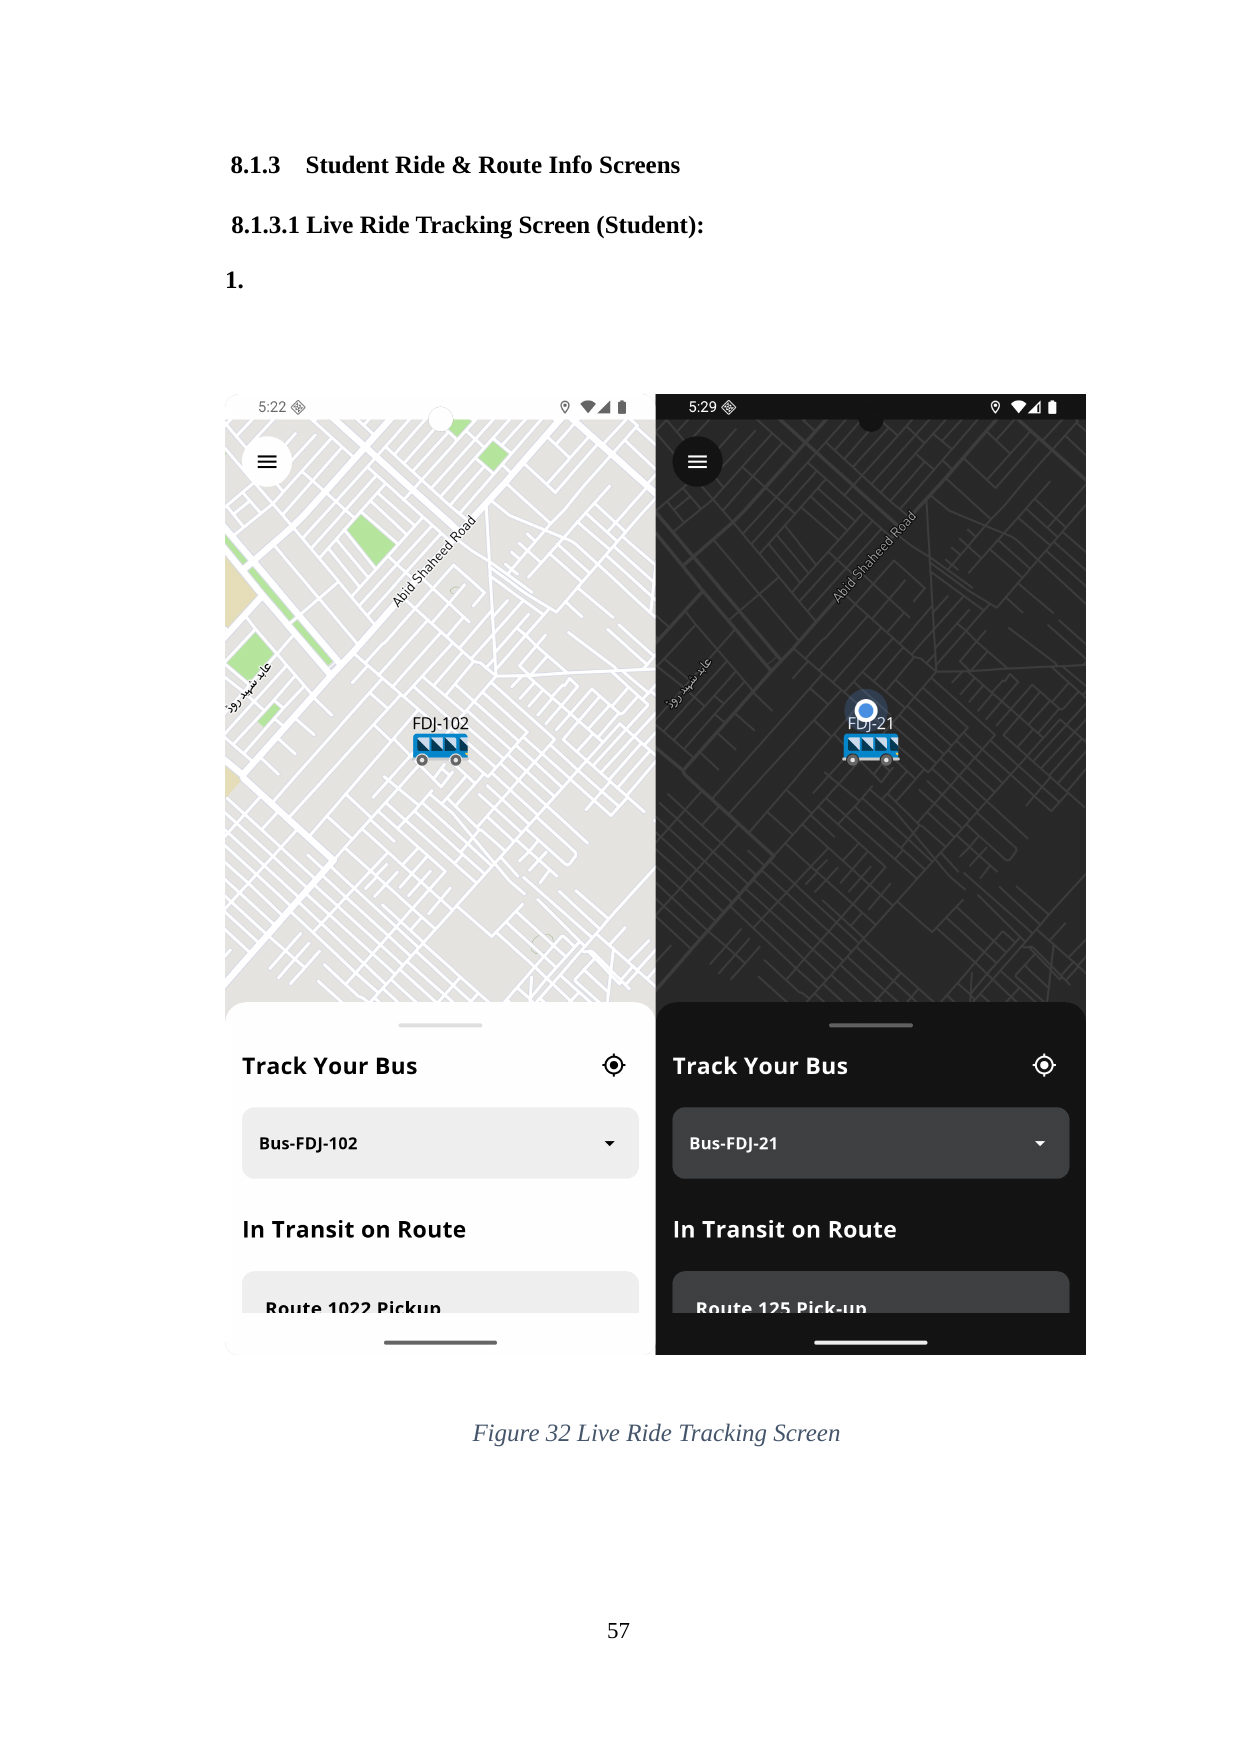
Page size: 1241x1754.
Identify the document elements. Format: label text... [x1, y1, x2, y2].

picture [225, 394, 1086, 1355]
text Figure 32 Live Ride Tracking Screen [225, 1418, 1090, 1447]
subtitle 8.1.3.1 Live Ride Tracking Screen (Student): [225, 210, 1090, 238]
text 1. [225, 265, 1090, 294]
subtitle Student Ride & Route Info Screens [230, 150, 1090, 179]
